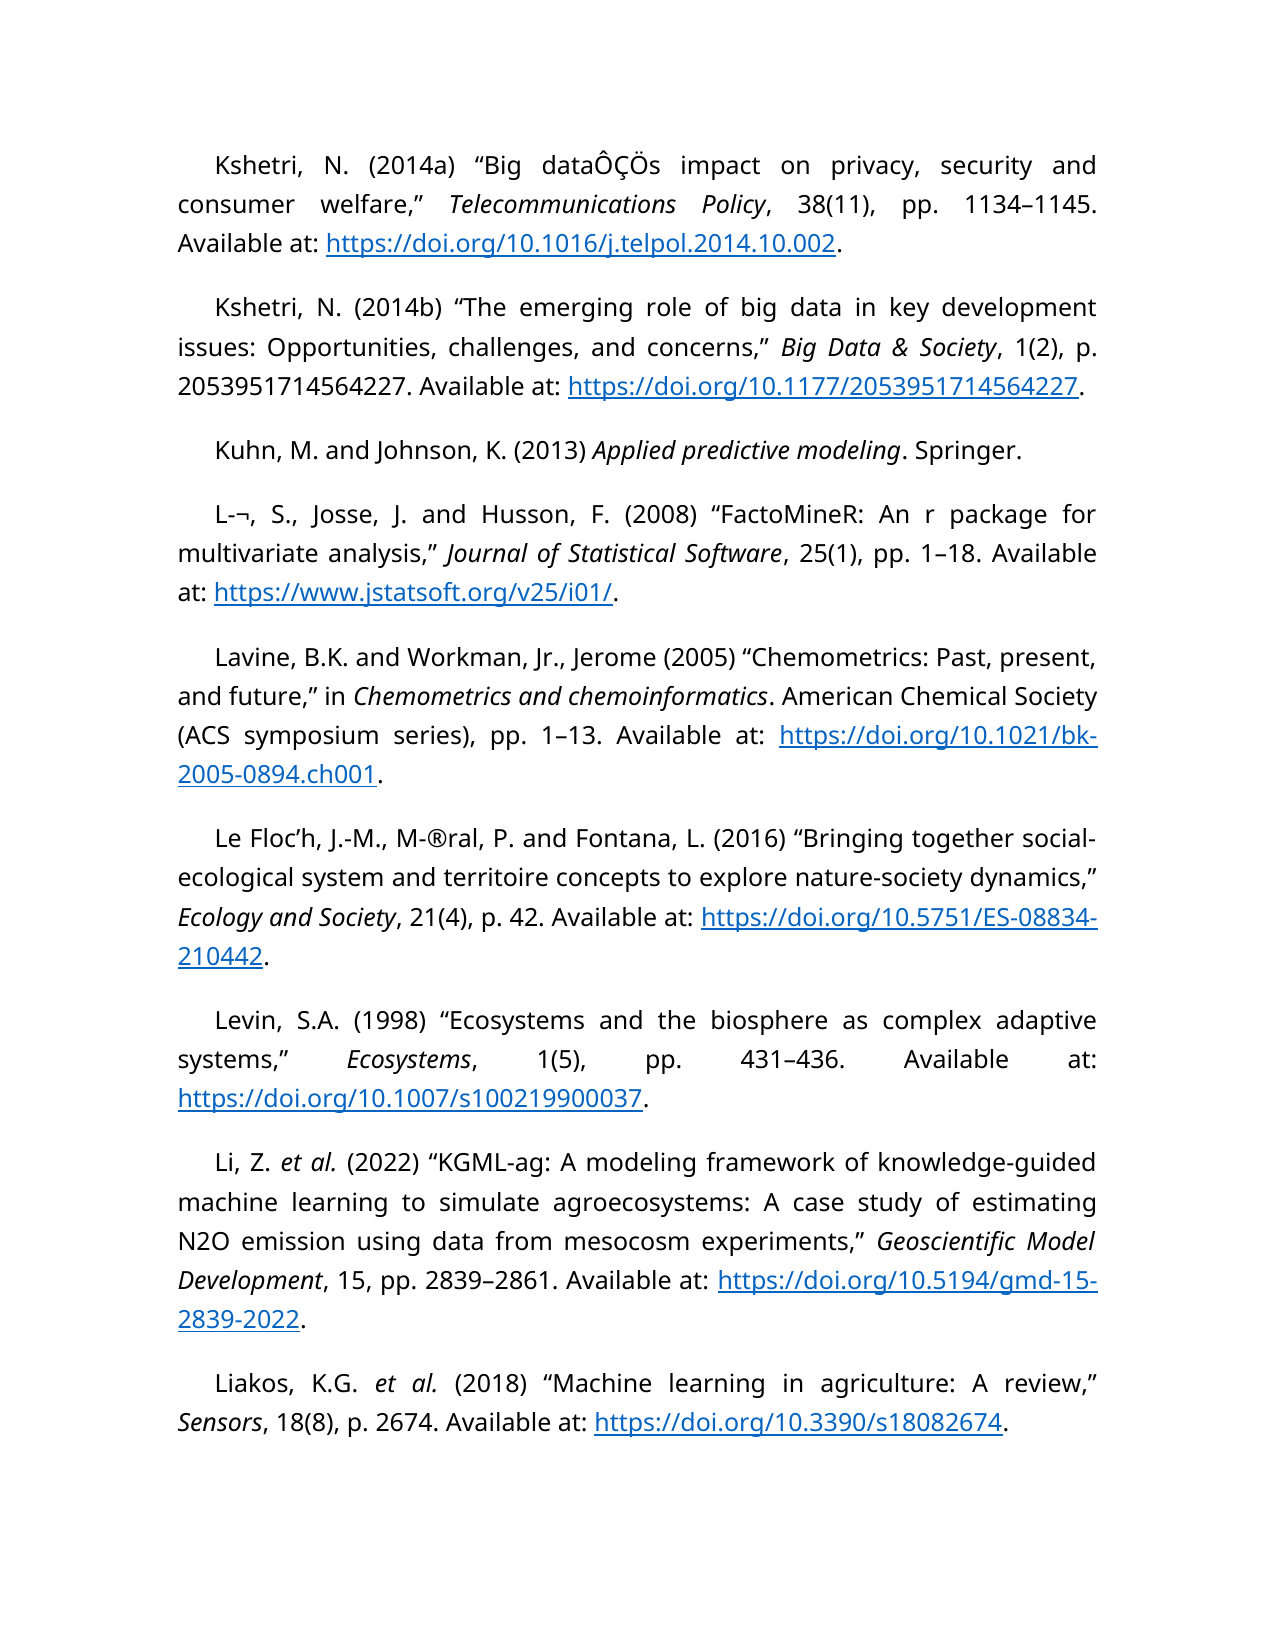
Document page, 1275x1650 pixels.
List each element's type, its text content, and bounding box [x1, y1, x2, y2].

text Kshetri, N. (2014a) “Big dataÔÇÖs impact on privacy, security and consumer welfare,” Telecommunications Policy, 38(11), pp. 1134–1145. Available at: https://doi.org/10.1016/j.telpol.2014.10.002. [177, 148, 1098, 260]
text Li, Z. et al. (2022) “KGML-ag: A modeling framework of knowledge-guided machine learning to simulate agroecosystems: A case study of estimating N2O emission using data from mesocosm experiments,” Geoscientific Model Development, 15, pp. 2839–2861. Available at: https://doi.org/10.5194/gmd-15-2839-2022. [177, 1145, 1098, 1336]
text Lavine, B.K. and Workman, Jr., Jerome (2005) “Chemometrics: Past, present, and future,” in Chemometrics and chemoinformatics. American Chemical Society (ACS symposium series), pp. 1–13. Available at: https://doi.org/10.1021/bk-2005-0894.ch001. [177, 639, 1098, 791]
text Le Floc’h, J.-M., M-®ral, P. and Fontana, L. (2016) “Bringing together social-ecological system and territoire concepts to explore nature-society dynamics,” Ecology and Society, 21(4), p. 42. Available at: https://doi.org/10.5751/ES-08834-210442. [177, 821, 1098, 972]
text Levin, S.A. (1998) “Ecosystems and the biosphere as complex adaptive systems,” Ecosystems, 1(5), pp. 431–436. Available at: https://doi.org/10.1007/s100219900037. [177, 1003, 1098, 1115]
text L-¬, S., Josse, J. and Husson, F. (2008) “FactoMineR: An r package for multivariate analysis,” Journal of Statistical Software, 25(1), pp. 1–18. Available at: https://www.jstatsoft.org/v25/i01/. [177, 497, 1098, 609]
text Kshetri, N. (2014b) “The emerging role of big data in key development issues: Opportunities, challenges, and concerns,” Big Data & Society, 1(2), p. 2053951714564227. Available at: https://doi.org/10.1177/2053951714564227. [177, 290, 1098, 402]
text Liakos, K.G. et al. (2018) “Machine learning in agriculture: A review,” Sensors, 18(8), p. 2674. Available at: https://doi.org/10.3390/s18082674. [177, 1366, 1098, 1439]
text Kuhn, M. and Johnson, K. (2013) Applied predictive modeling. Springer. [177, 433, 1098, 467]
